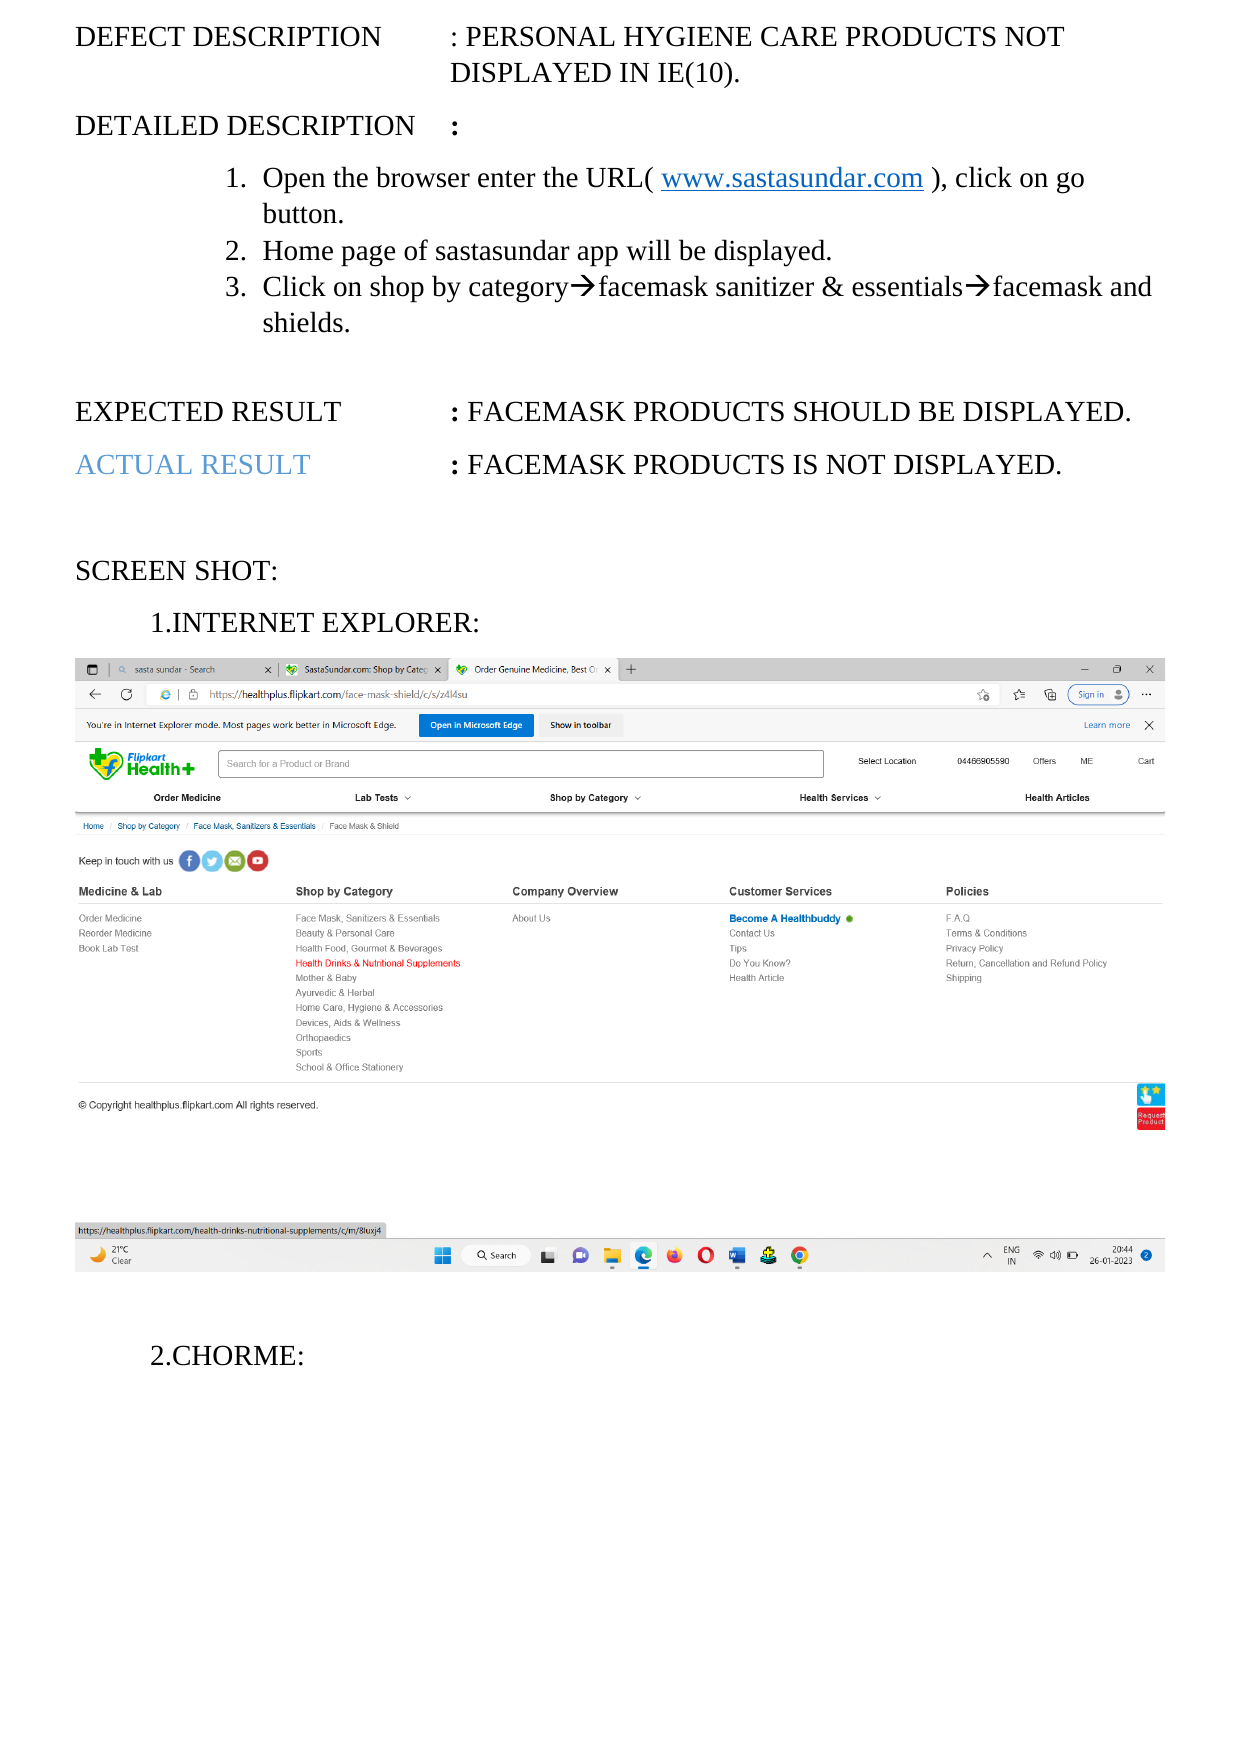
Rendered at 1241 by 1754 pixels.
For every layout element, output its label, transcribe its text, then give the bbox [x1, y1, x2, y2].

list Open the browser enter the URL( www.sastasundar.com ), click on go button. [225, 161, 1165, 230]
picture [75, 658, 1166, 1272]
text EXPECTED RESULT : FACEMASK PRODUCTS SHOULD BE DISPLAYED. [75, 394, 1165, 428]
text SCREEN SHOT: [75, 553, 1165, 586]
text 2.CHORME: [75, 1338, 1165, 1371]
list Click on shop by categoryfacemask sanitizer & essentialsfacemask and shields. [225, 269, 1165, 339]
text DEFECT DESCRIPTION : PERSONAL HYGIENE CARE PRODUCTS NOT DISPLAYED IN IE(10). [75, 19, 1165, 88]
list Home page of sastasundar app will be displayed. [225, 233, 1165, 266]
text ACTUAL RESULT : FACEMASK PRODUCTS IS NOT DISPLAYED. [75, 447, 1165, 481]
text 1.INTERNET EXPLORER: [75, 605, 1165, 639]
picture [1152, 1086, 1160, 1094]
text DETAILED DESCRIPTION : [75, 108, 1165, 141]
